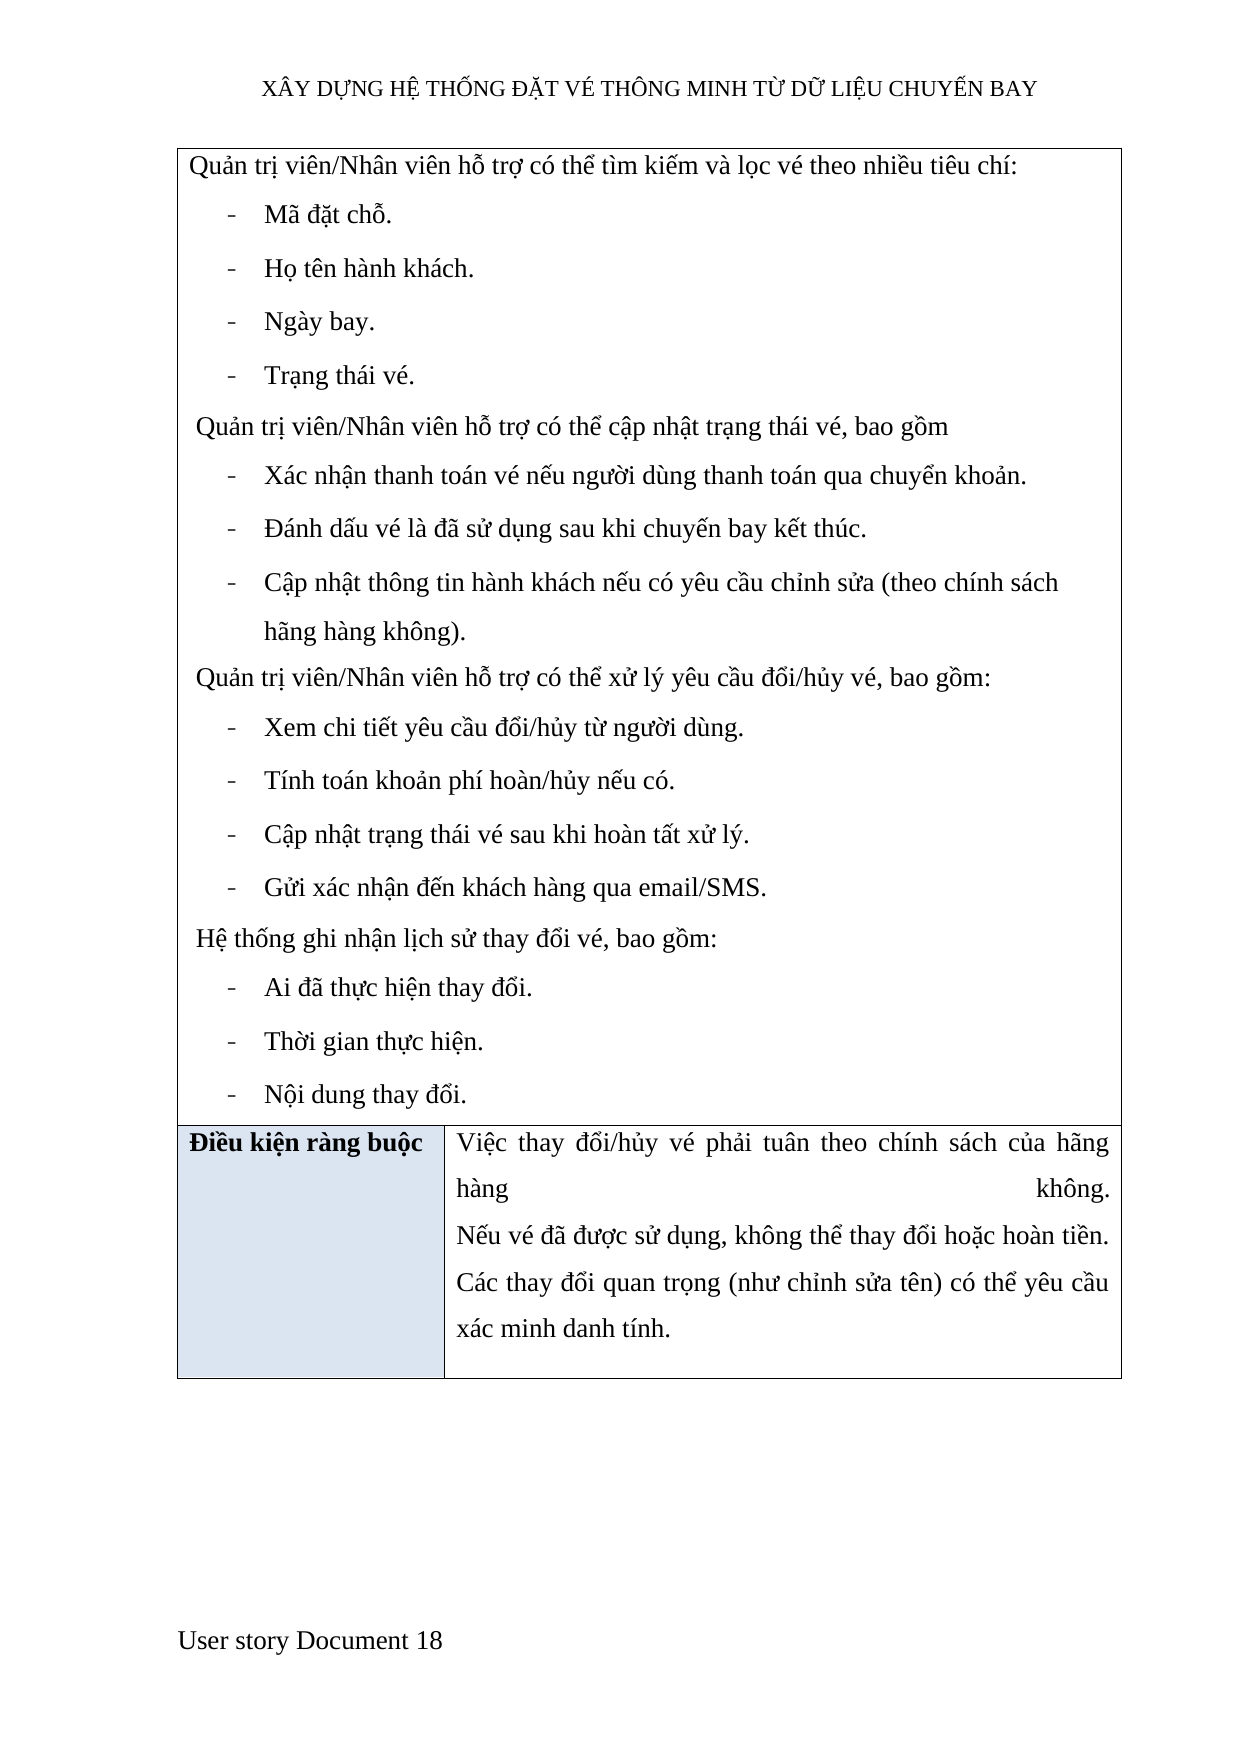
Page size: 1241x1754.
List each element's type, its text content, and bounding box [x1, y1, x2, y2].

table_cell Điều kiện ràng buộc [178, 1126, 444, 1377]
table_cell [178, 149, 1121, 1125]
table_cell Việc thay đổi/hủy vé phải tuân theo chính sách của hãng hàng không. Nếu vé đã được sử dụng, không thể thay đổi hoặc hoàn tiền. Các thay đổi quan trọng (như chỉnh sửa tên) có thể yêu cầu xác minh danh tính. [445, 1126, 1121, 1377]
